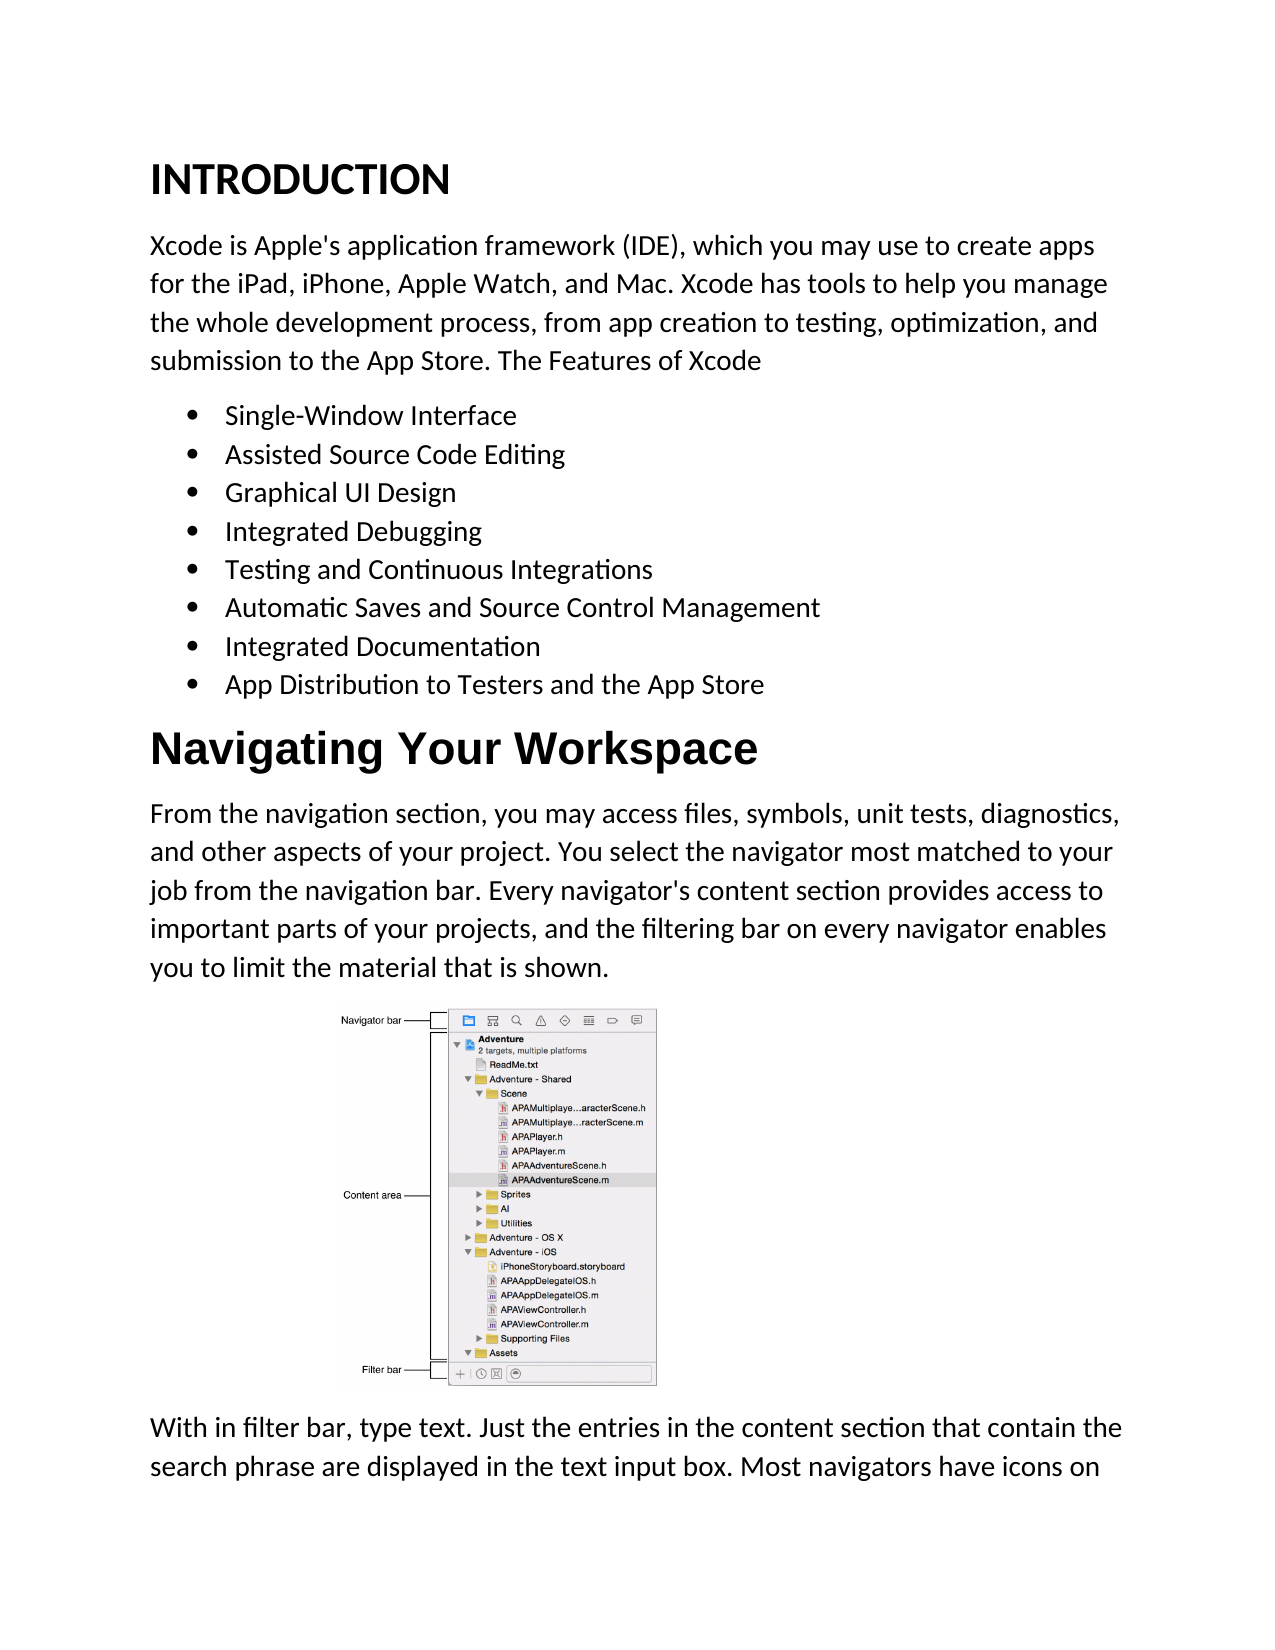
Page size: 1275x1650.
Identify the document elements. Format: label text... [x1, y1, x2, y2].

text Xcode is Apple's application framework (IDE), which you may use to create apps for the iPad, iPhone, Apple Watch, and Mac. Xcode has tools to help you manage the whole development process, from app creation to testing, optimization, and submission to the App Store. The Features of Xcode [150, 227, 1125, 378]
list Automatic Saves and Source Control Management [187, 589, 1125, 625]
picture [336, 1003, 662, 1391]
list Single-Window Interface [187, 397, 1125, 433]
text INTRODUCTION [150, 150, 1125, 206]
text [150, 1409, 1125, 1484]
list Assisted Source Code Editing [187, 436, 1125, 471]
text Navigating Your Workspace [150, 722, 1125, 774]
list Testing and Continuous Integrations [187, 551, 1125, 587]
list Integrated Documentation [187, 628, 1125, 664]
list Integrated Debugging [187, 513, 1125, 548]
text From the navigation section, you may access files, symbols, unit tests, diagnostics, and other aspects of your project. You select the navigator most matched to your job from the navigation bar. Every navigator's content section provides access to important parts of your projects, and the filtering bar on every navigator enables you to limit the material that is shown. [150, 795, 1125, 984]
list App Distribution to Testers and the App Store [187, 666, 1125, 702]
list Graphical UI Design [187, 474, 1125, 510]
